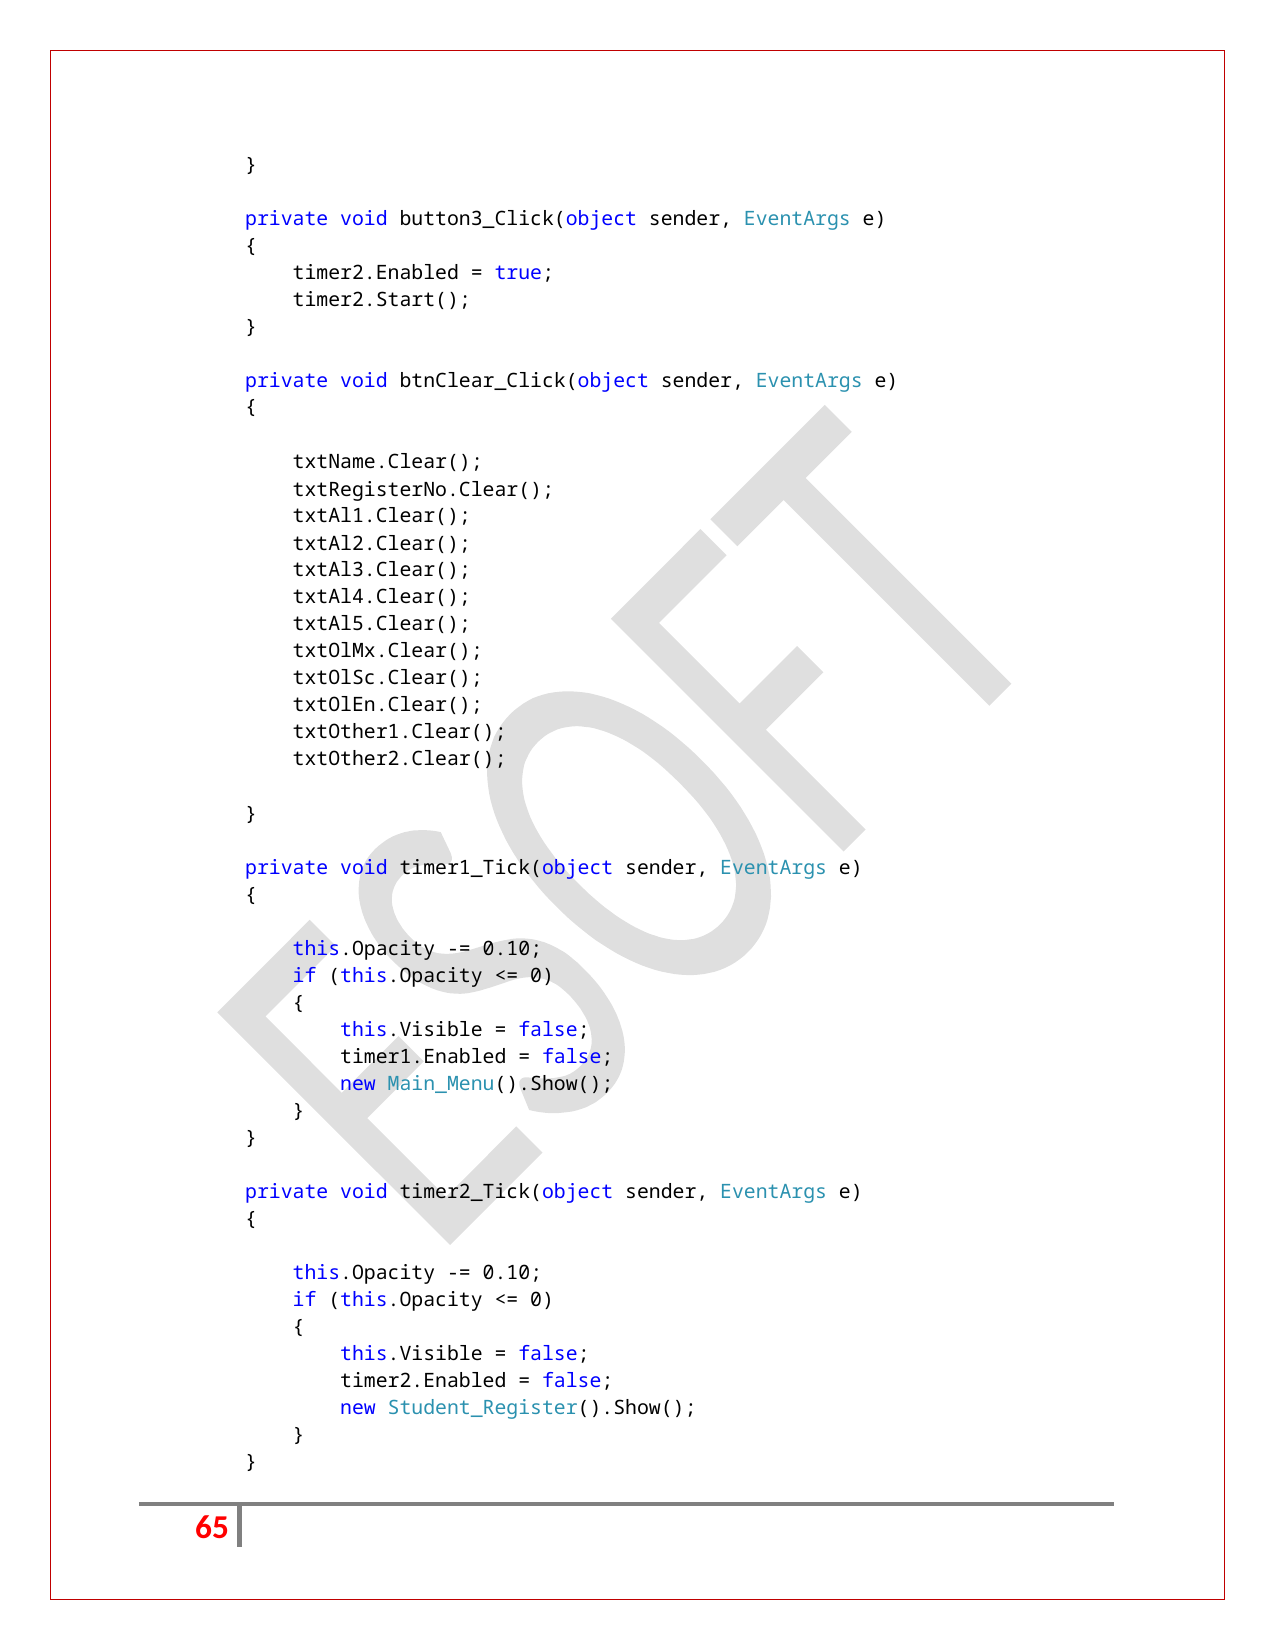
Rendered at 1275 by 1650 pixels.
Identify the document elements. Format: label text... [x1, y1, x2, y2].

text txtOther2.Clear(); [150, 744, 1125, 772]
text private void timer1_Tick(object sender, EventArgs e) [150, 853, 1125, 881]
text } [150, 799, 1125, 827]
text { [150, 1204, 1125, 1231]
text txtOlEn.Clear(); [150, 691, 1125, 718]
text txtAl2.Clear(); [150, 529, 1125, 556]
text timer2.Enabled = false; [150, 1366, 1125, 1393]
text { [150, 393, 1125, 420]
text if (this.Opacity <= 0) [150, 1285, 1125, 1312]
text if (this.Opacity <= 0) [150, 961, 1125, 988]
text } [150, 1123, 1125, 1150]
text txtOlMx.Clear(); [150, 637, 1125, 664]
text txtAl4.Clear(); [150, 583, 1125, 610]
text new Student_Register().Show(); [150, 1393, 1125, 1420]
text { [150, 881, 1125, 907]
text } [150, 1096, 1125, 1123]
text } [150, 312, 1125, 339]
text txtAl3.Clear(); [150, 556, 1125, 583]
text timer2.Start(); [150, 285, 1125, 312]
text private void timer2_Tick(object sender, EventArgs e) [150, 1177, 1125, 1204]
text txtName.Clear(); [150, 448, 1125, 475]
text } [150, 150, 1125, 177]
text private void button3_Click(object sender, EventArgs e) [150, 204, 1125, 231]
text txtAl5.Clear(); [150, 610, 1125, 637]
text this.Opacity -= 0.10; [150, 1258, 1125, 1285]
text this.Opacity -= 0.10; [150, 934, 1125, 961]
text { [150, 1312, 1125, 1339]
text } [150, 1447, 1125, 1474]
text timer1.Enabled = false; [150, 1042, 1125, 1069]
text { [150, 988, 1125, 1015]
text { [150, 231, 1125, 258]
text txtRegisterNo.Clear(); [150, 475, 1125, 502]
text txtOlSc.Clear(); [150, 664, 1125, 691]
text timer2.Enabled = true; [150, 258, 1125, 285]
text } [150, 1420, 1125, 1447]
text this.Visible = false; [150, 1339, 1125, 1366]
text this.Visible = false; [150, 1015, 1125, 1042]
text new Main_Menu().Show(); [150, 1069, 1125, 1096]
text txtAl1.Clear(); [150, 502, 1125, 529]
text txtOther1.Clear(); [150, 718, 1125, 744]
text private void btnClear_Click(object sender, EventArgs e) [150, 366, 1125, 393]
